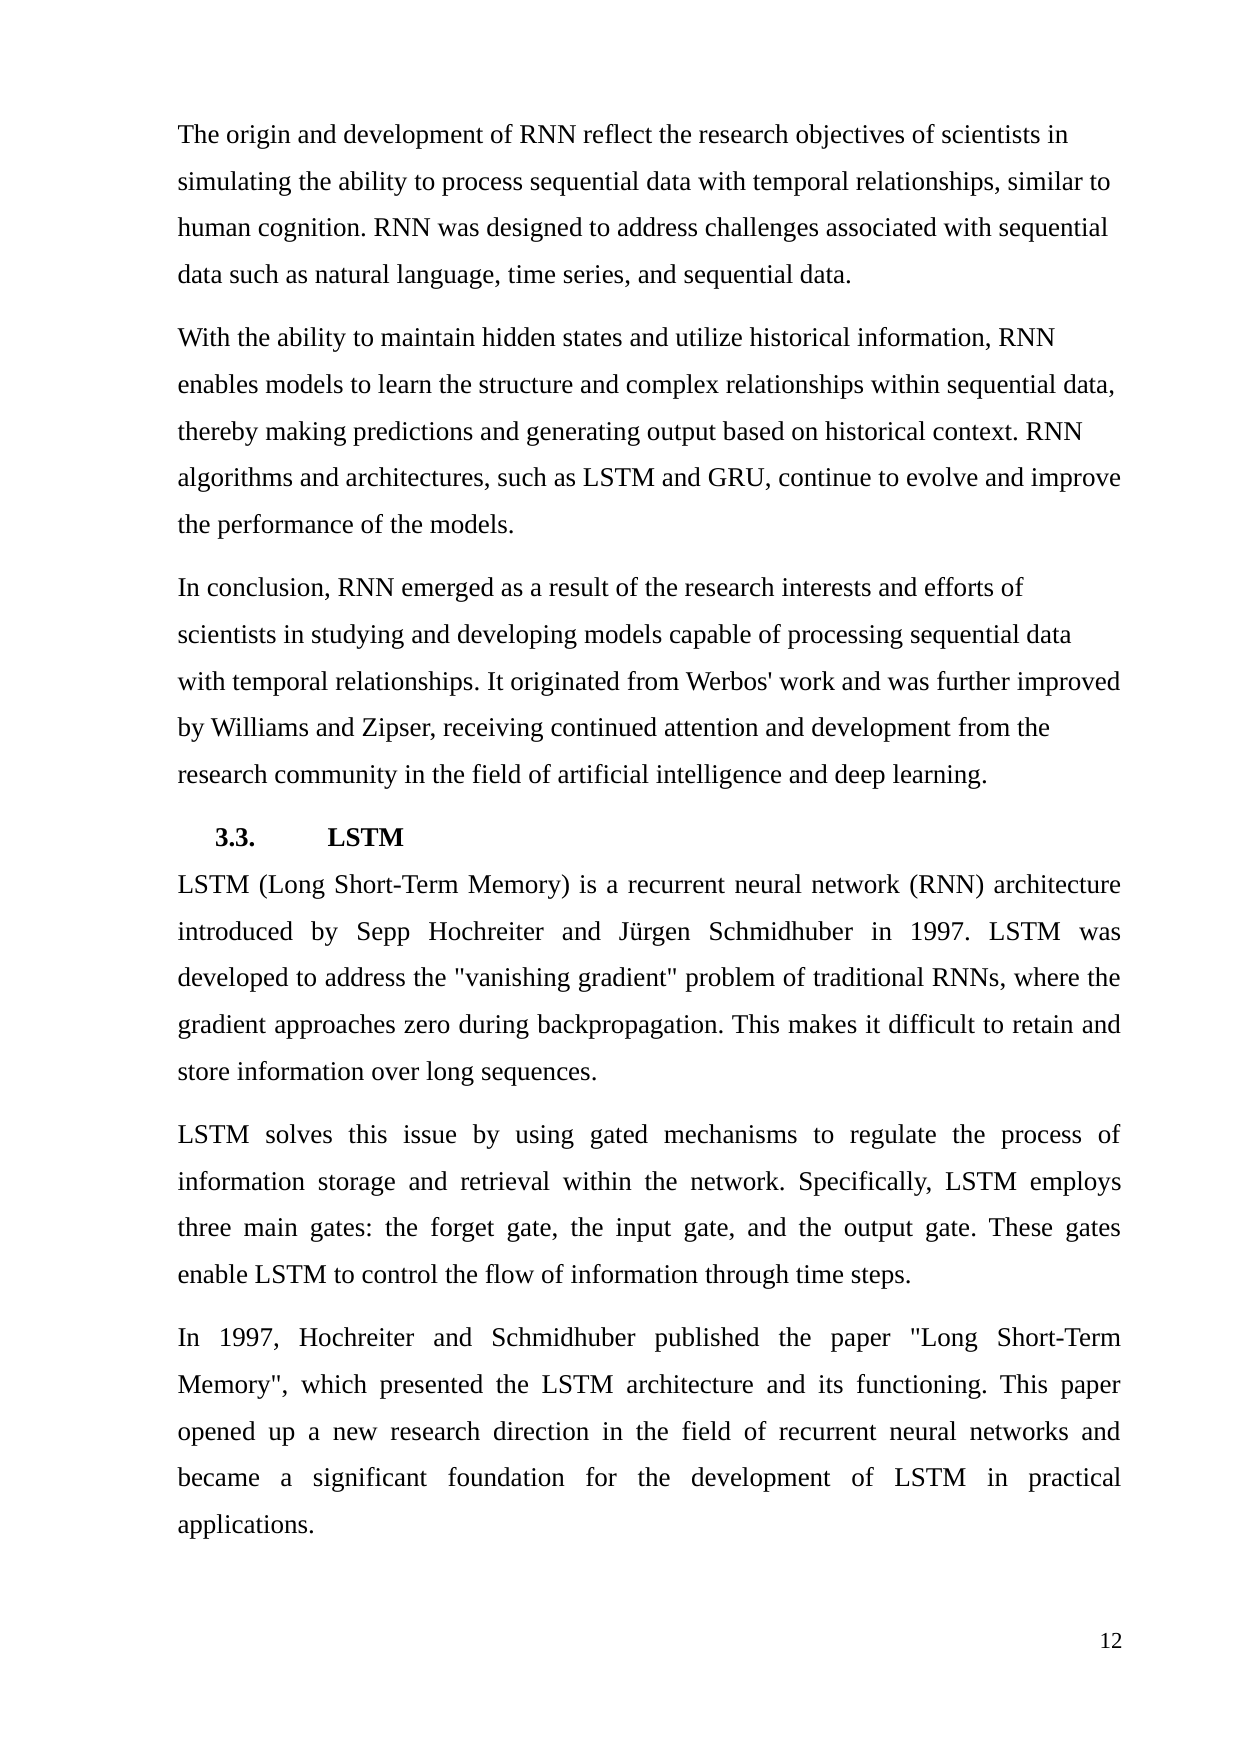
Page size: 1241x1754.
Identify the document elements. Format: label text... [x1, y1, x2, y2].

text In 1997, Hochreiter and Schmidhuber published the paper "Long Short-Term Memory", which presented the LSTM architecture and its functioning. This paper opened up a new research direction in the field of recurrent neural networks and became a significant foundation for the development of LSTM in practical applications. [177, 1321, 1122, 1539]
text LSTM (Long Short-Term Memory) is a recurrent neural network (RNN) architecture introduced by Sepp Hochreiter and Jürgen Schmidhuber in 1997. LSTM was developed to address the "vanishing gradient" problem of traditional RNNs, where the gradient approaches zero during backpropagation. This makes it difficult to retain and store information over long sequences. [177, 868, 1122, 1086]
text With the ability to maintain hidden states and utilize historical information, RNN enables models to learn the structure and complex relationships within sequential data, thereby making predictions and generating output based on historical context. RNN algorithms and architectures, such as LSTM and GRU, continue to evolve and improve the performance of the models. [177, 321, 1122, 539]
text The origin and development of RNN reflect the research objectives of scientists in simulating the ability to process sequential data with temporal relationships, similar to human cognition. RNN was designed to address challenges associated with sequential data such as natural language, time series, and sequential data. [177, 118, 1122, 289]
text In conclusion, RNN emerged as a result of the research interests and efforts of scientists in studying and developing models capable of processing sequential data with temporal relationships. It originated from Werbos' work and was further improved by Williams and Zipser, receiving continued attention and development from the research community in the field of artificial intelligence and deep learning. [177, 571, 1122, 789]
subtitle LSTM [215, 821, 1122, 853]
text LSTM solves this issue by using gated mechanisms to regulate the process of information storage and retrieval within the network. Specifically, LSTM employs three main gates: the forget gate, the input gate, and the output gate. These gates enable LSTM to control the flow of information through time steps. [177, 1118, 1122, 1289]
